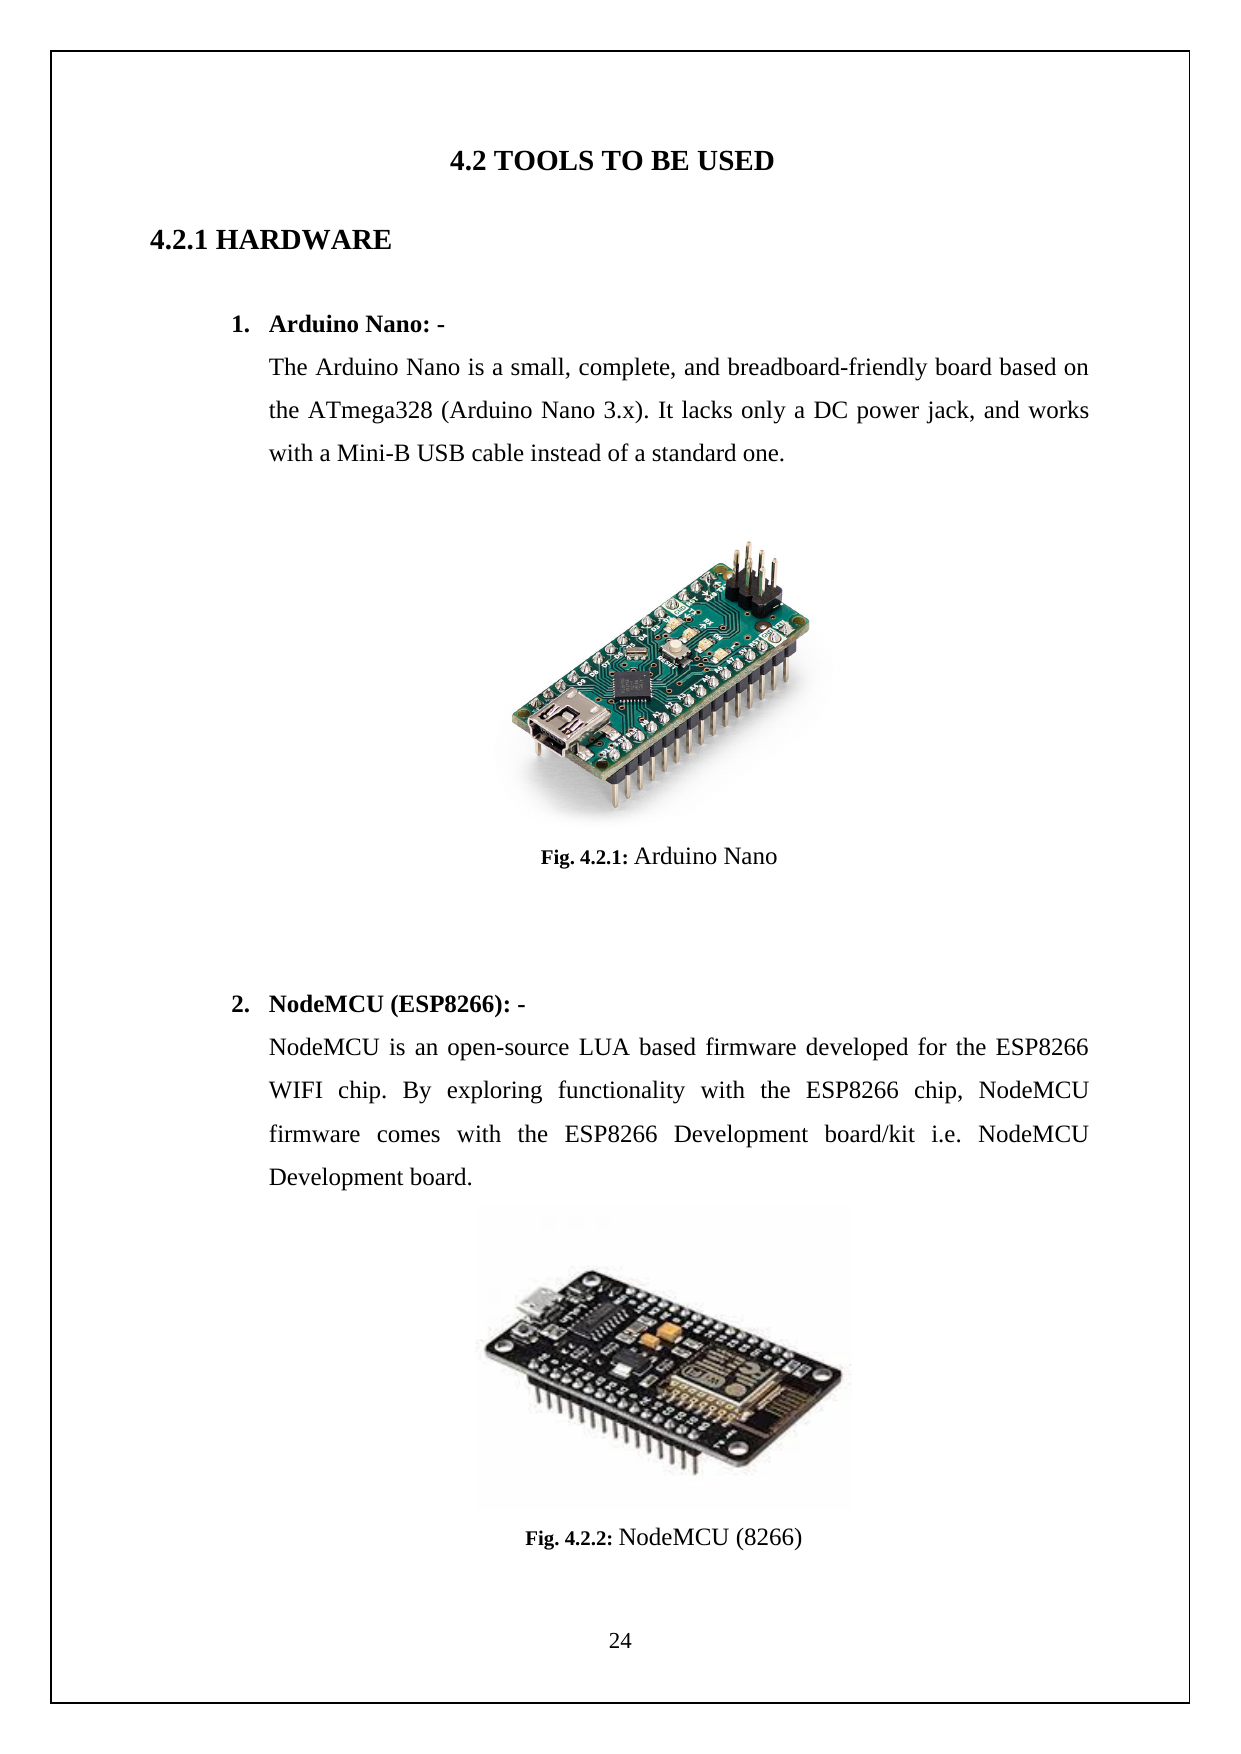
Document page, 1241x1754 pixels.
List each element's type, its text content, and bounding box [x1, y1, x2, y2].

list Arduino Nano: - [231, 309, 1090, 337]
title 4.2.1 HARDWARE [150, 222, 1090, 256]
text NodeMCU is an open-source LUA based firmware developed for the ESP8266 WIFI chip. By exploring functionality with the ESP8266 chip, NodeMCU firmware comes with the ESP8266 Development board/kit i.e. NodeMCU Development board. [269, 1032, 1090, 1191]
picture [453, 520, 868, 829]
title 4.2 TOOLS TO BE USED [375, 143, 1090, 177]
picture [475, 1205, 853, 1510]
text The Arduino Nano is a small, complete, and breadboard-friendly board based on the ATmega328 (Arduino Nano 3.x). It lacks only a DC power jack, and works with a Mini-B USB cable instead of a standard one. [269, 352, 1090, 467]
text Fig. 4.2.1: Arduino Nano [150, 841, 1090, 870]
text Fig. 4.2.2: NodeMCU (8266) [239, 1522, 1090, 1551]
list NodeMCU (ESP8266): - [231, 989, 1090, 1018]
